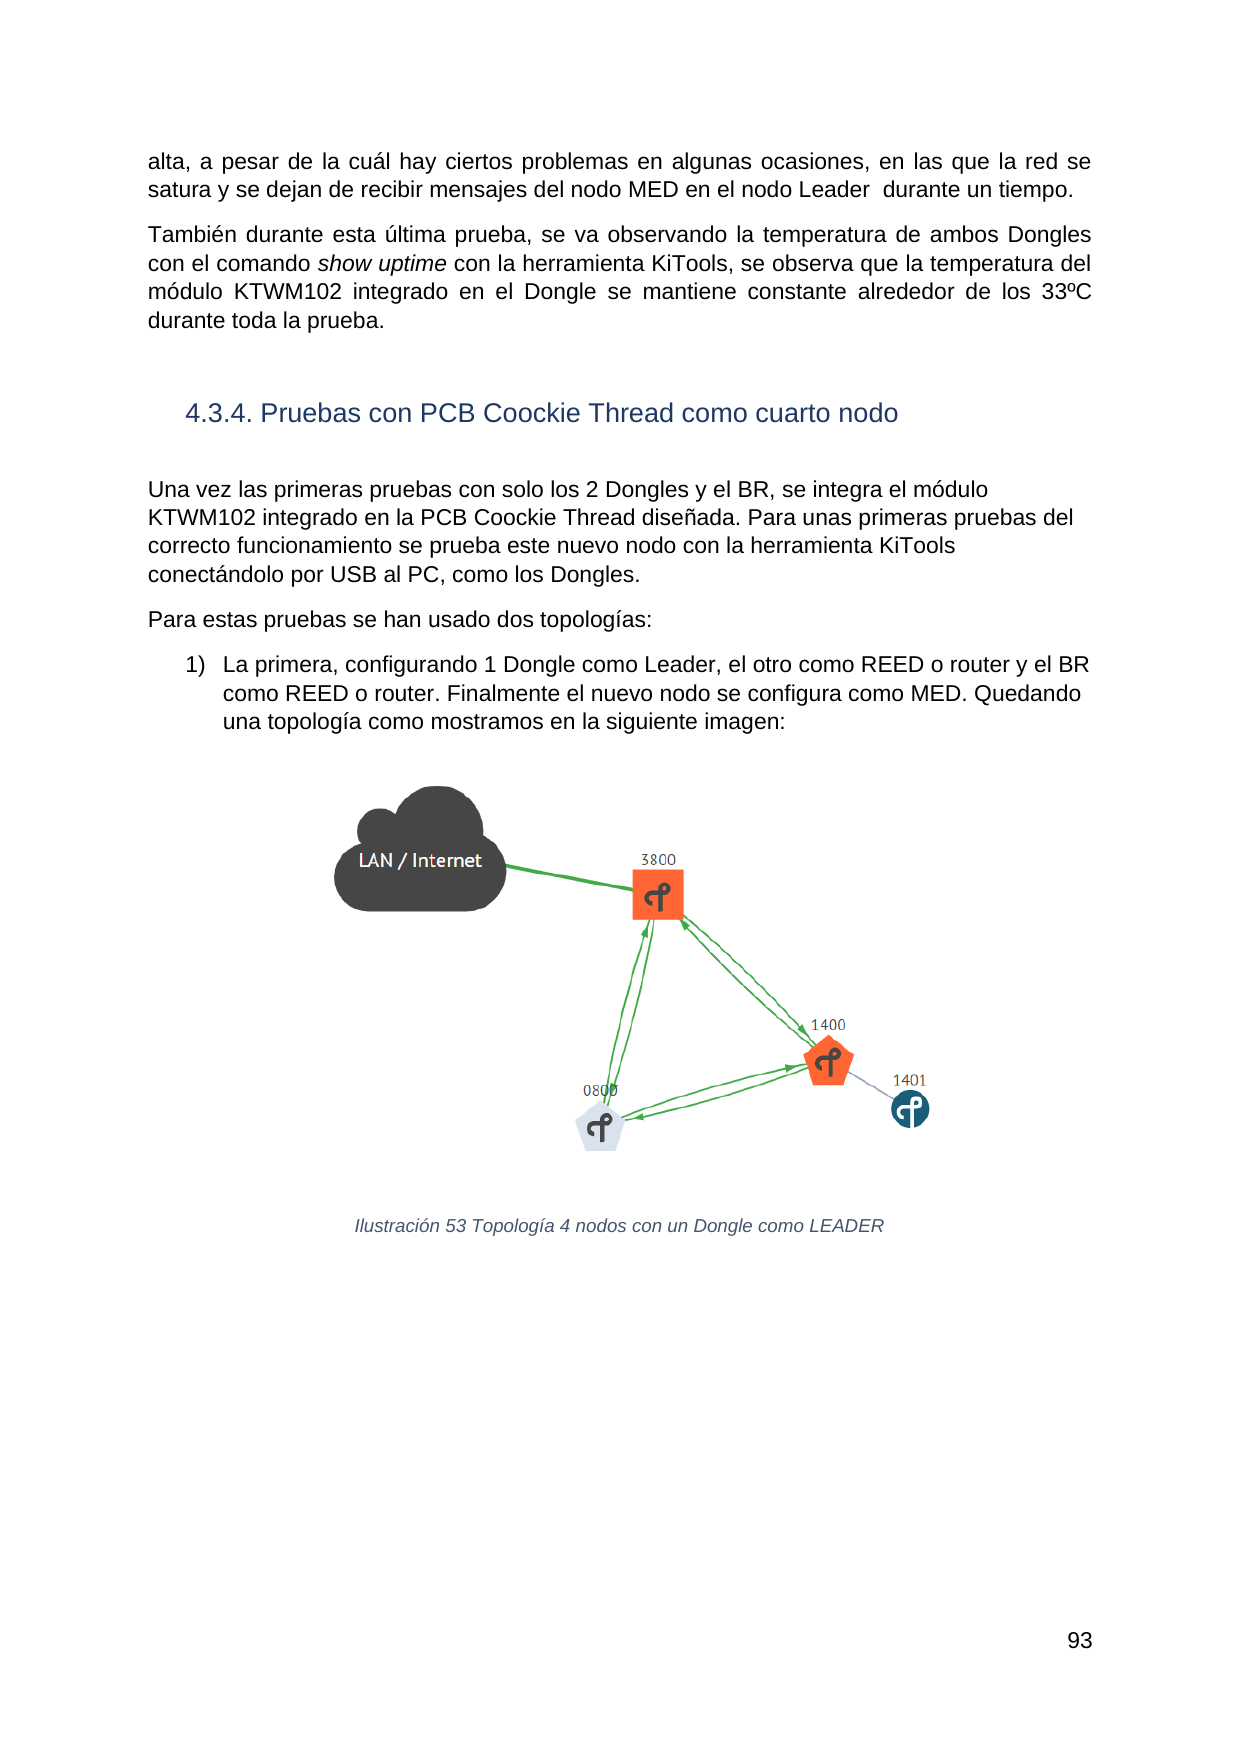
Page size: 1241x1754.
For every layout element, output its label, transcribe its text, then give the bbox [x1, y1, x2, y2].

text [148, 148, 1092, 202]
text Una vez las primeras pruebas con solo los 2 Dongles y el BR, se integra el módulo KTWM102 integrado en la PCB Coockie Thread diseñada. Para unas primeras pruebas del correcto funcionamiento se prueba este nuevo nodo con la herramienta KiTools conectándolo por USB al PC, como los Dongles. [148, 476, 1092, 587]
subtitle Pruebas con PCB Coockie Thread como cuarto nodo [185, 397, 1092, 428]
text Ilustración 53 Topología 4 nodos con un Dongle como LEADER [148, 1215, 1092, 1236]
text También durante esta última prueba, se va observando la temperatura de ambos Dongles con el comando show uptime con la herramienta KiTools, se observa que la temperatura del módulo KTWM102 integrado en el Dongle se mantiene constante alrededor de los 33ºC durante toda la prueba. [148, 221, 1092, 333]
picture [264, 753, 977, 1196]
text Para estas pruebas se han usado dos topologías: [148, 606, 1092, 632]
list La primera, configurando 1 Dongle como Leader, el otro como REED o router y el BR como REED o router. Finalmente el nuevo nodo se configura como MED. Quedando una topología como mostramos en la siguiente imagen: [185, 651, 1092, 734]
